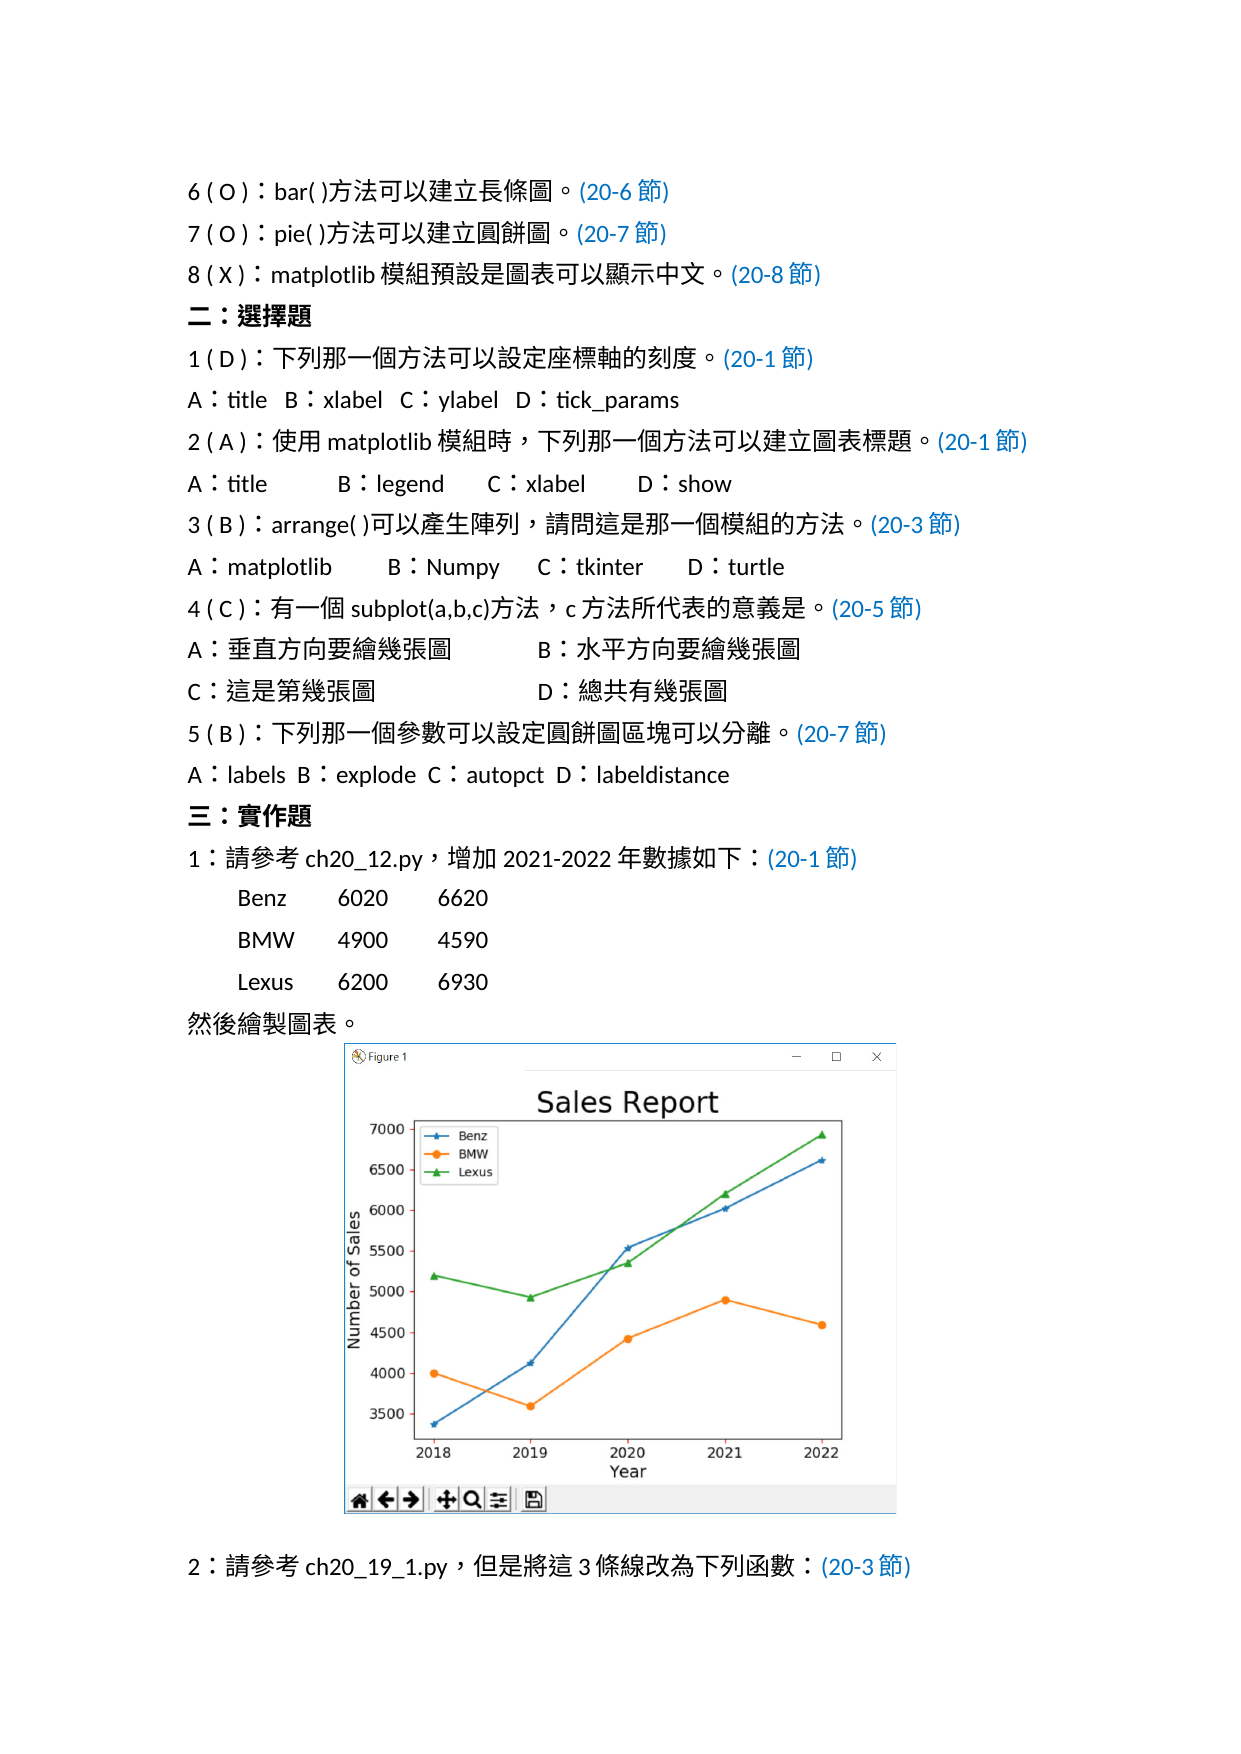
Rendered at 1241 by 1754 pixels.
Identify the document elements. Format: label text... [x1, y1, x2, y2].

text BMW 4900 4590 [237, 919, 1053, 960]
text 2：請參考ch20_19_1.py，但是將這3條線改為下列函數：(20-3節) [187, 1544, 1053, 1585]
text 1 ( D )：下列那一個方法可以設定座標軸的刻度。(20-1節) [187, 335, 1053, 377]
text C：這是第幾張圖 D：總共有幾張圖 [187, 669, 1053, 710]
text 8 ( X )：matplotlib模組預設是圖表可以顯示中文。(20-8節) [187, 252, 1053, 294]
text Lexus 6200 6930 [237, 960, 1053, 1002]
text Benz 6020 6620 [237, 877, 1053, 919]
text 1：請參考ch20_12.py，增加2021-2022年數據如下：(20-1節) [187, 835, 1053, 877]
text A：垂直方向要繪幾張圖 B：水平方向要繪幾張圖 [187, 627, 1053, 669]
text 5 ( B )：下列那一個參數可以設定圓餅圖區塊可以分離。(20-7節) [187, 710, 1053, 752]
text 3 ( B )：arrange( )可以產生陣列，請問這是那一個模組的方法。(20-3節) [187, 502, 1053, 544]
text A：title B：xlabel C：ylabel D：tick_params [187, 377, 1053, 419]
text 二：選擇題 [187, 294, 1053, 335]
text 三：實作題 [187, 794, 1053, 835]
text 6 ( O )：bar( )方法可以建立長條圖。(20-6節) [187, 169, 1053, 210]
text A：labels B：explode C：autopct D：labeldistance [187, 752, 1053, 794]
text A：matplotlib B：Numpy C：tkinter D：turtle [187, 544, 1053, 585]
text A：title B：legend C：xlabel D：show [187, 460, 1053, 502]
text 然後繪製圖表。 [187, 1002, 1053, 1044]
text 4 ( C )：有一個subplot(a,b,c)方法，c方法所代表的意義是。(20-5節) [187, 585, 1053, 627]
text 2 ( A )：使用matplotlib模組時，下列那一個方法可以建立圖表標題。(20-1節) [187, 419, 1053, 460]
picture [344, 1043, 897, 1514]
text 7 ( O )：pie( )方法可以建立圓餅圖。(20-7節) [187, 210, 1053, 252]
